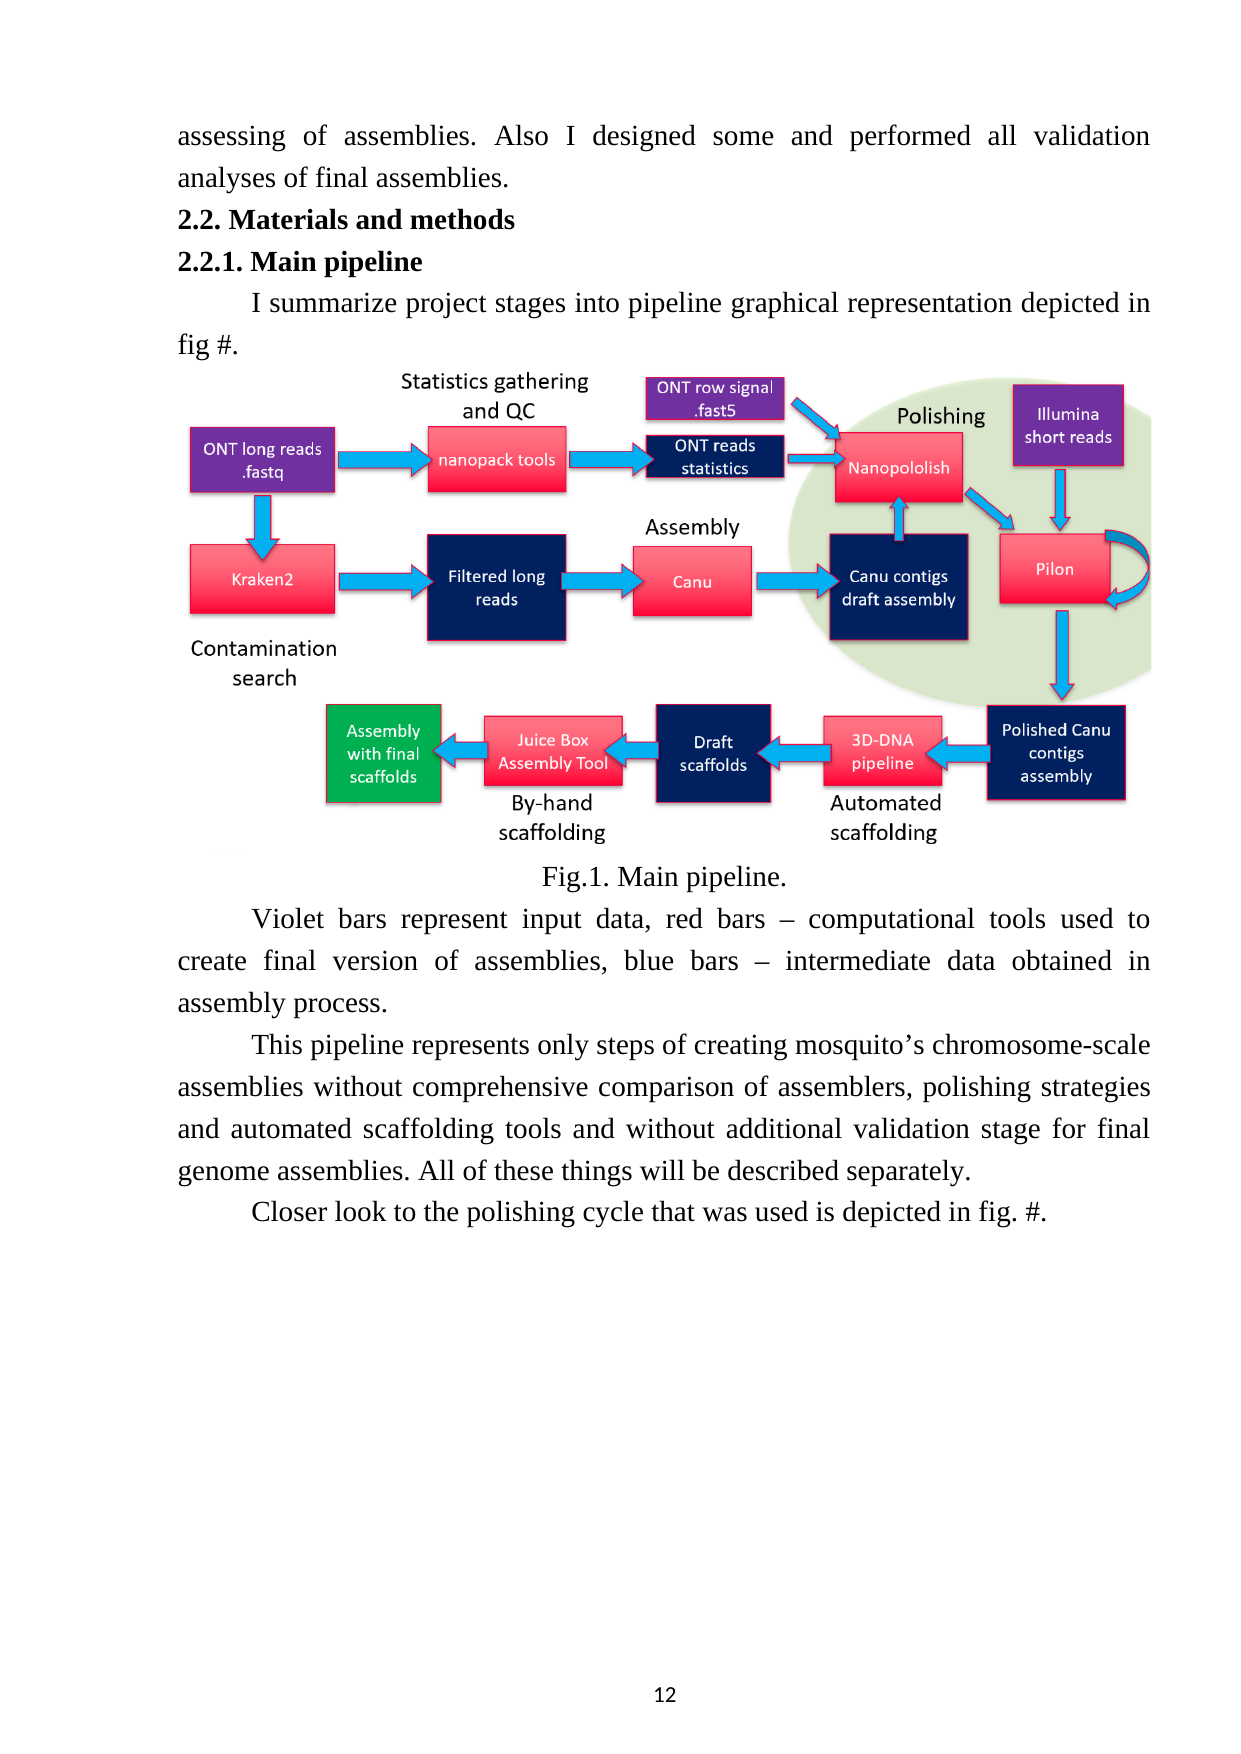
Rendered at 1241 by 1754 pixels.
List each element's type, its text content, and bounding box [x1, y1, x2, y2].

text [177, 118, 1152, 193]
text Main pipeline [177, 244, 1152, 277]
text Materials and methods [177, 202, 1152, 235]
text This pipeline represents only steps of creating mosquito’s chromosome-scale assemblies without comprehensive comparison of assemblers, polishing strategies and automated scaffolding tools and without additional validation stage for final genome assemblies. All of these things will be described separately. [177, 1027, 1152, 1186]
picture [177, 369, 1152, 852]
text I summarize project stages into pipeline graphical representation depicted in fig #. [177, 286, 1152, 361]
text Closer look to the polishing cycle that was used is depicted in fig. #. [177, 1194, 1152, 1228]
text Main pipeline. [177, 859, 1152, 893]
text Violet bars represent input data, red bars – computational tools used to create final version of assemblies, blue bars – intermediate data obtained in assembly process. [177, 901, 1152, 1019]
